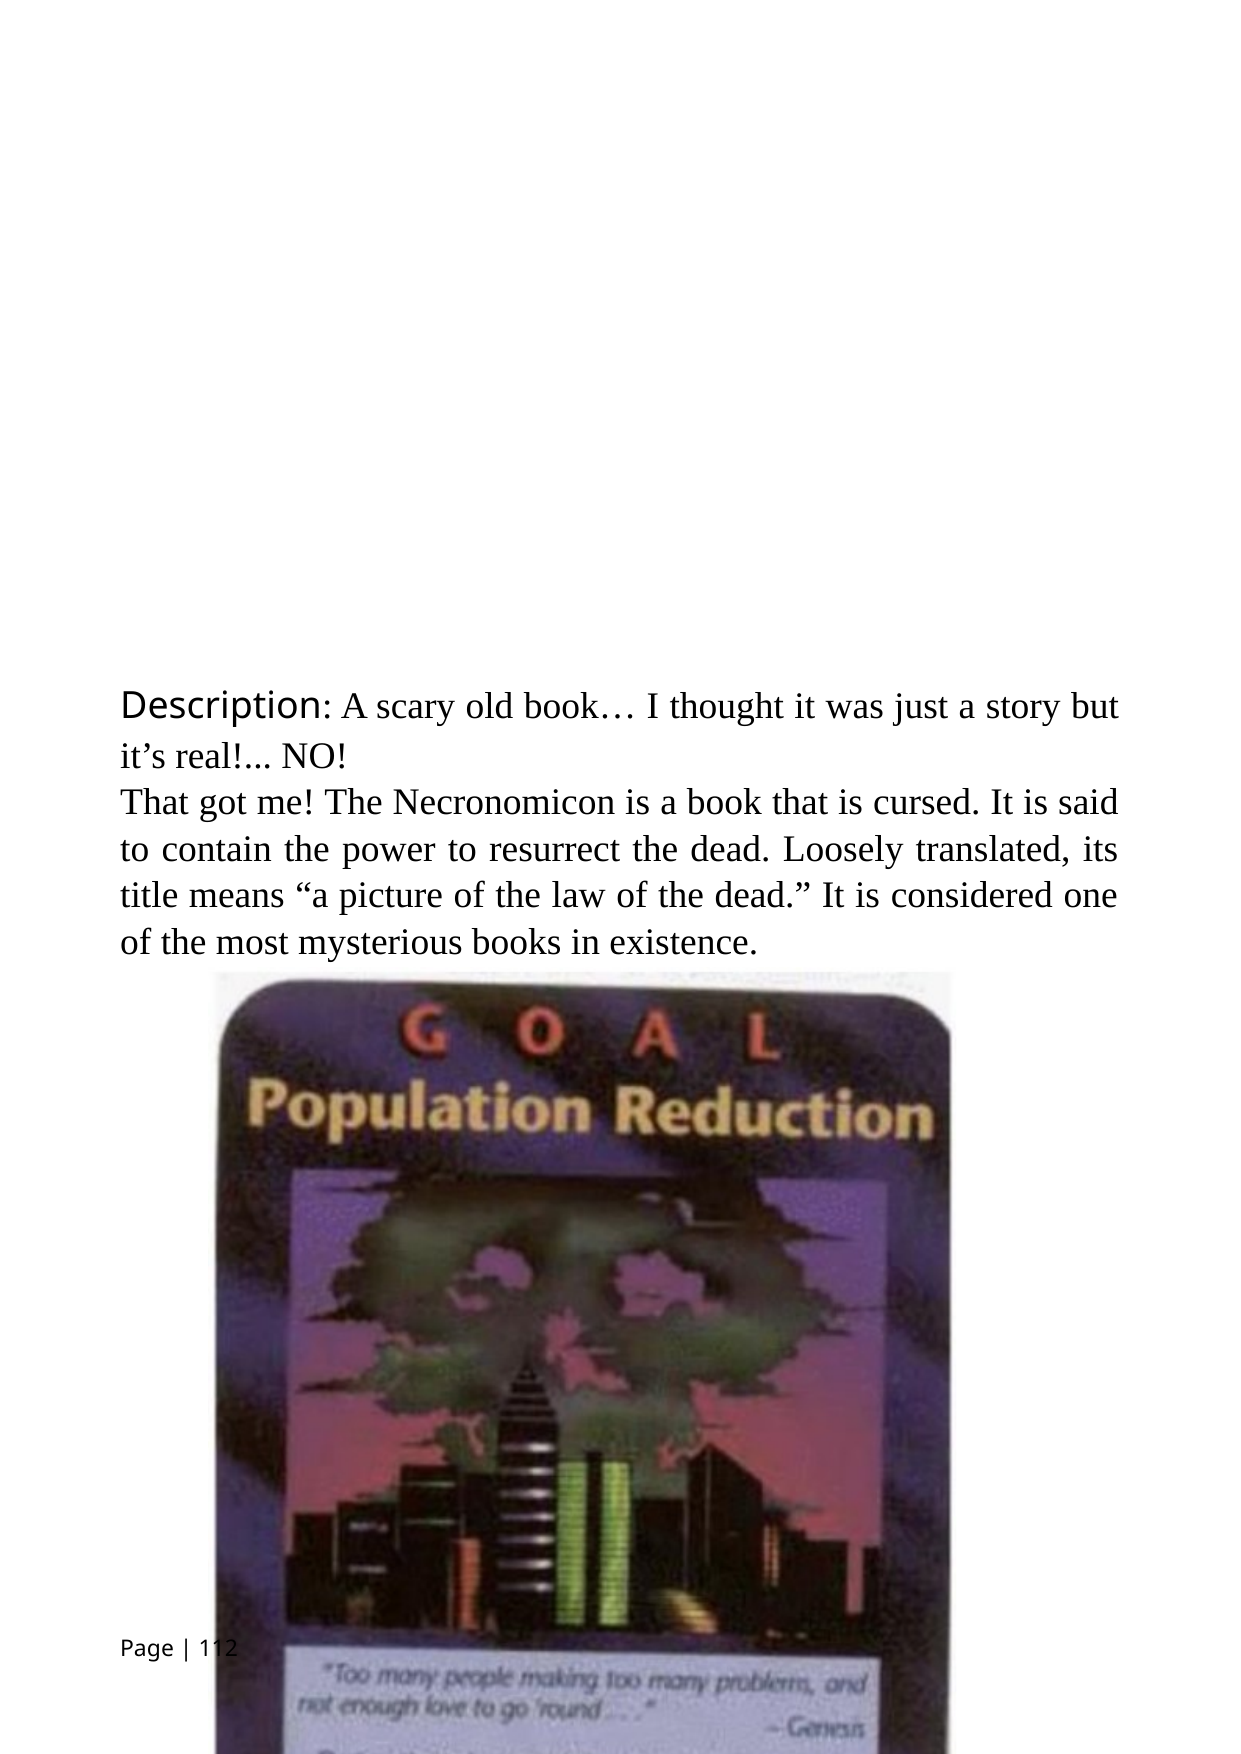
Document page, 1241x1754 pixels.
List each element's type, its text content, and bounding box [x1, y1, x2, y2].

text That got me! The Necronomicon is a book that is cursed. It is said to contain the power to resurrect the dead. Loosely translated, its title means “a picture of the law of the dead.” It is considered one of the most mysterious books in existence. [120, 780, 1120, 963]
text Description: A scary old book… I thought it was just a story but it’s real!... NO! [120, 679, 1120, 776]
picture [208, 967, 957, 1754]
